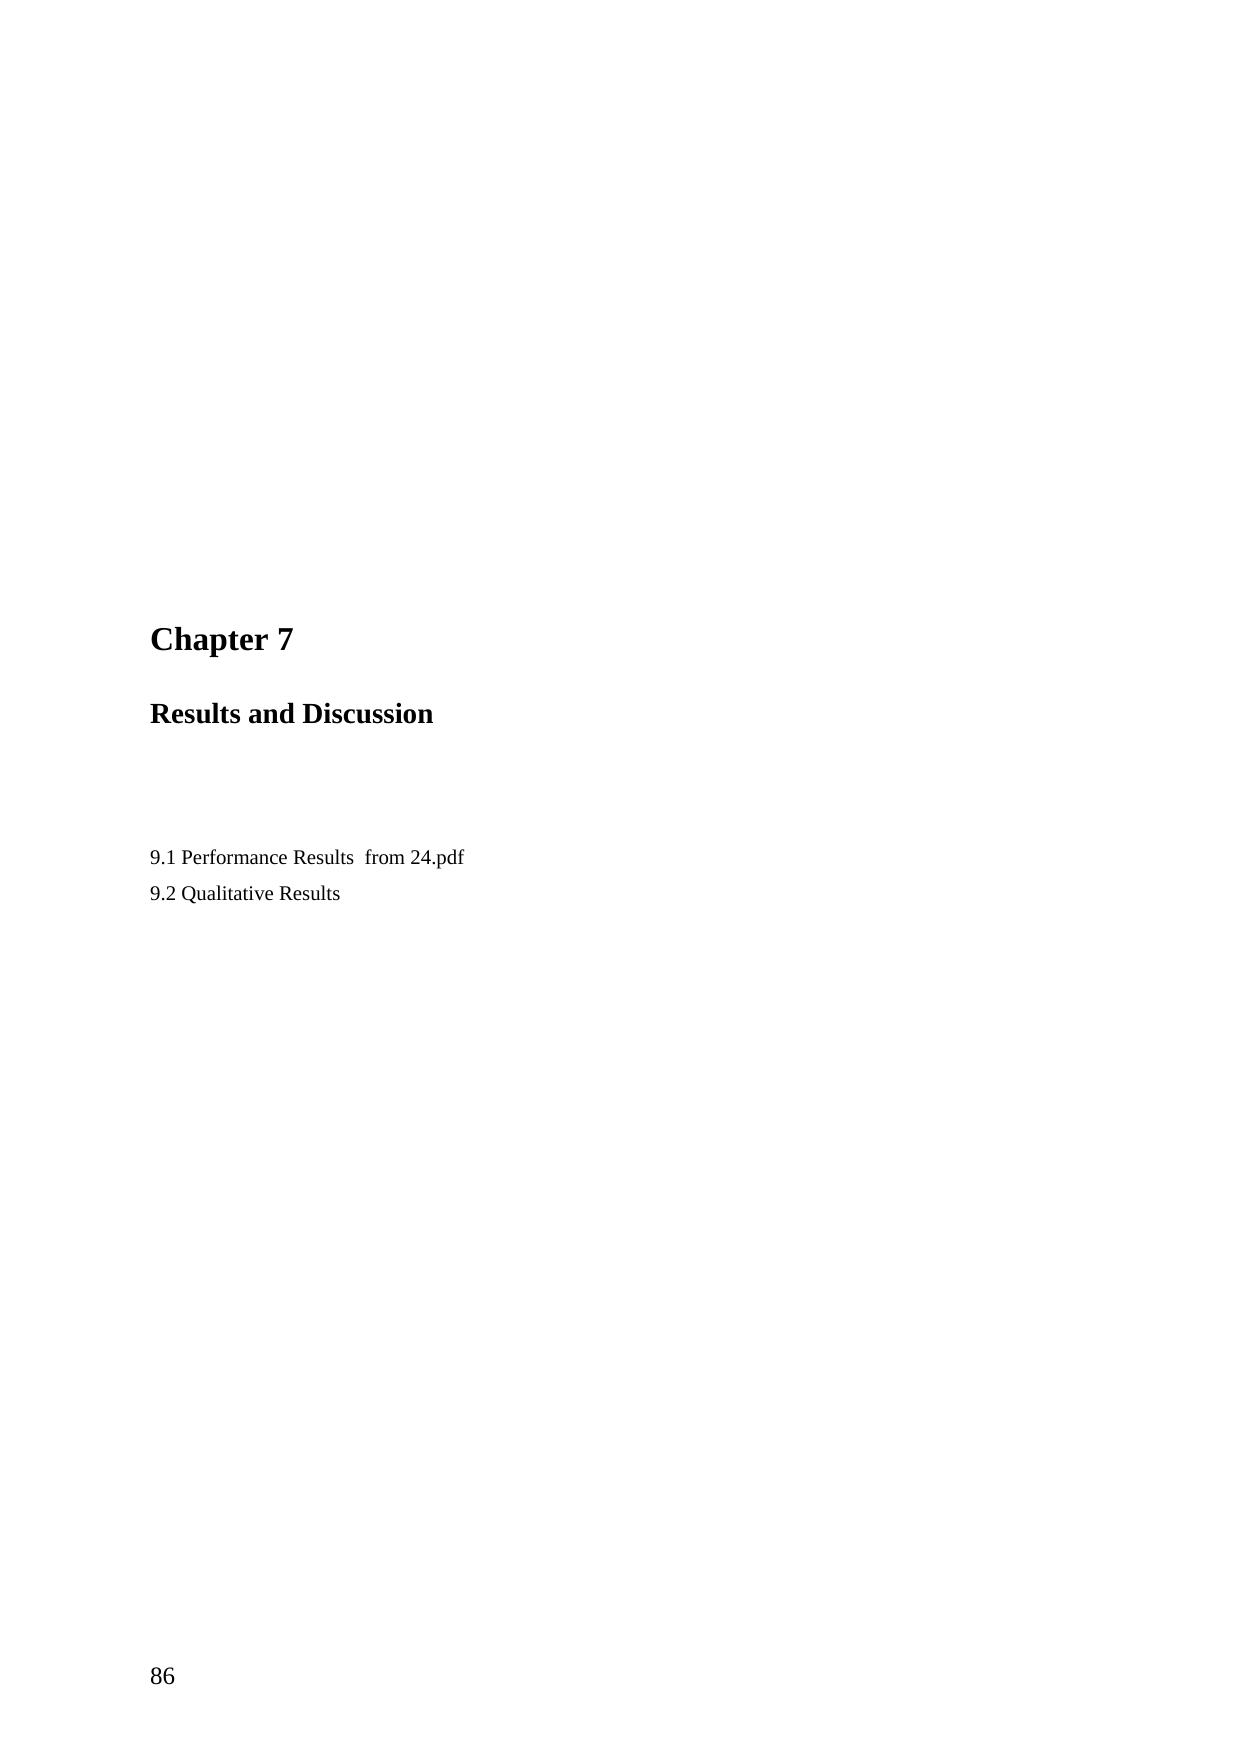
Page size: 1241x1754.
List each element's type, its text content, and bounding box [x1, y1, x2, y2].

text Results and Discussion [150, 696, 1090, 730]
text Chapter 7 [150, 619, 1090, 658]
text 9.2 Qualitative Results [150, 881, 1090, 905]
text 9.1 Performance Results from 24.pdf [150, 845, 1090, 869]
